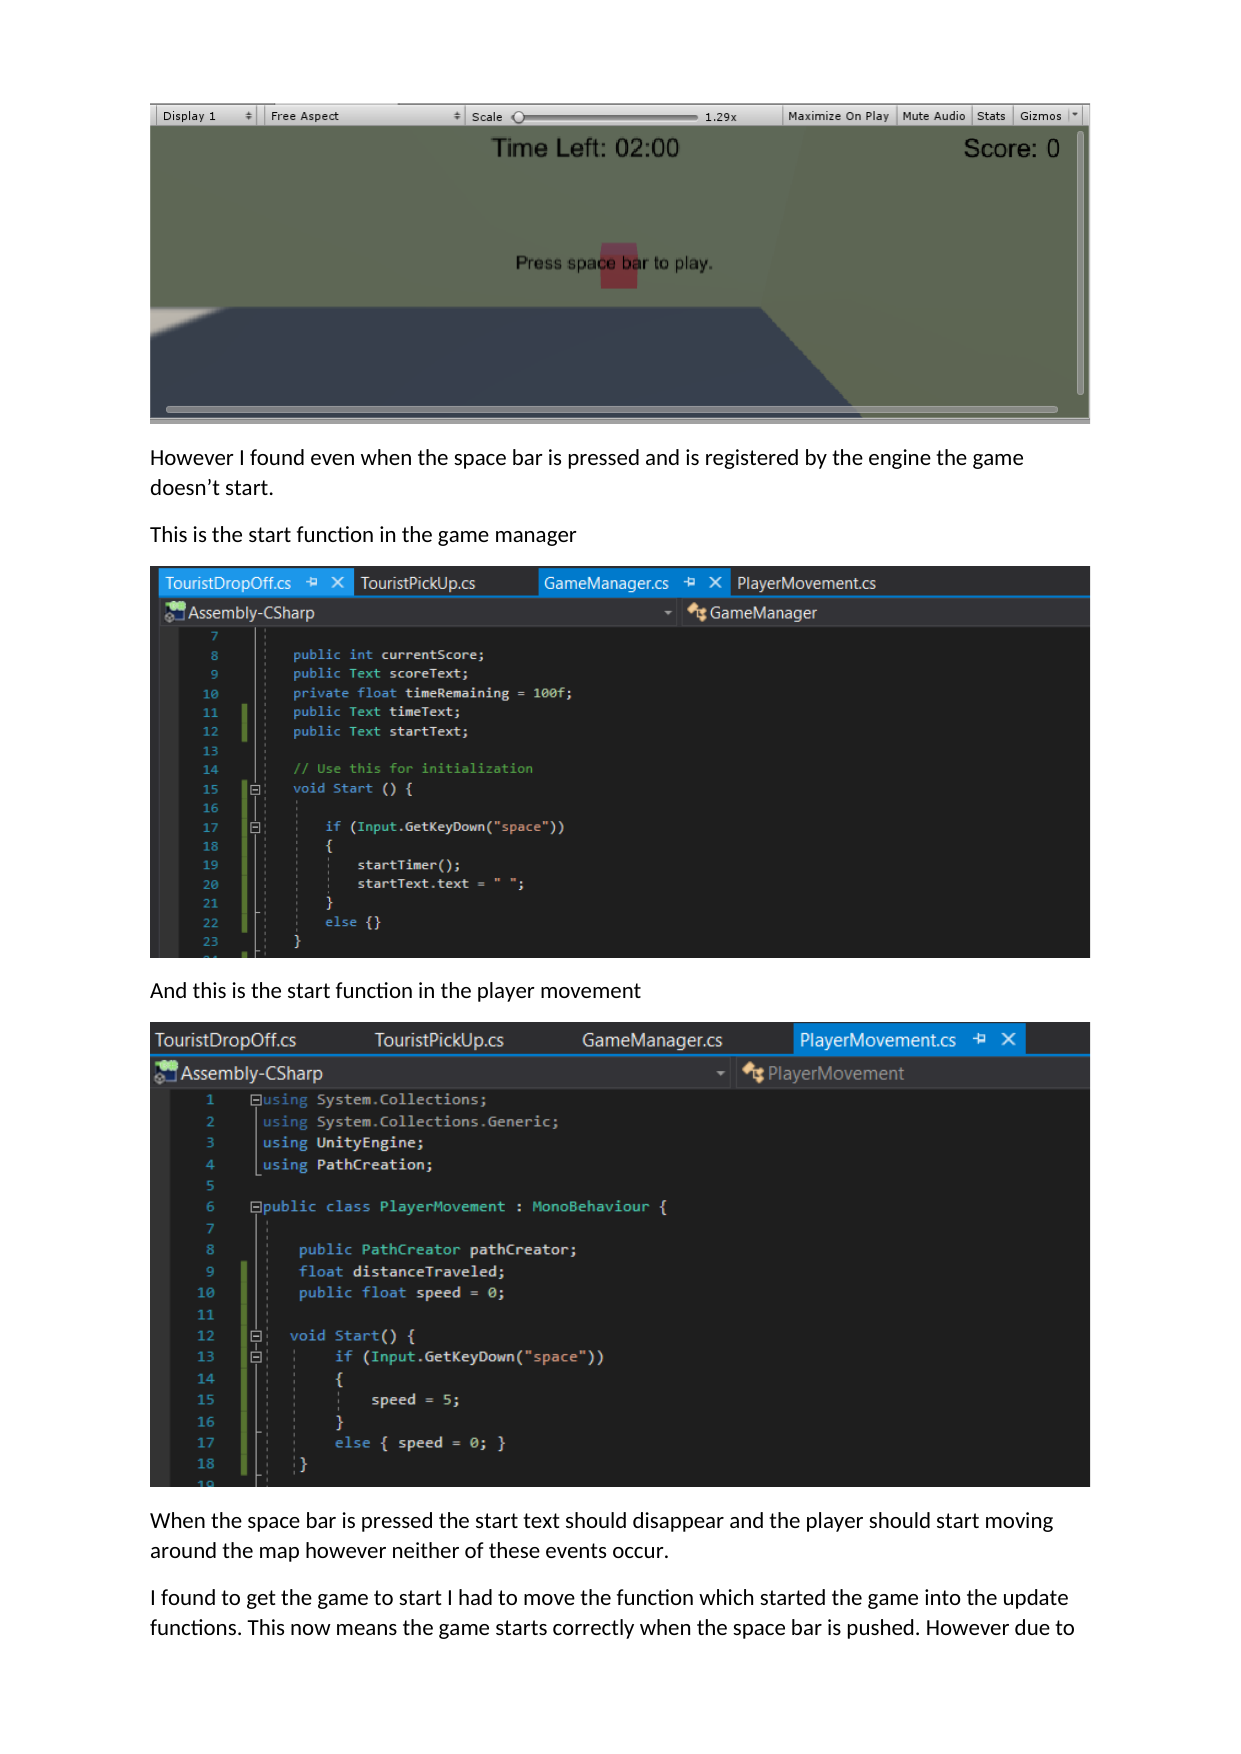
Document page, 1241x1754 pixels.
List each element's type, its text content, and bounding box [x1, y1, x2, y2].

text When the space bar is pressed the start text should disappear and the player should start moving around the map however neither of these events occur. [150, 1506, 1090, 1564]
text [150, 1583, 1090, 1641]
picture [150, 566, 1091, 958]
text This is the start function in the game manager [150, 520, 1090, 548]
picture [150, 1022, 1091, 1487]
picture [150, 103, 1091, 424]
text However I found even when the space bar is pressed and is registered by the engine the game doesn’t start. [150, 443, 1090, 501]
text And this is the start function in the player movement [150, 976, 1090, 1004]
